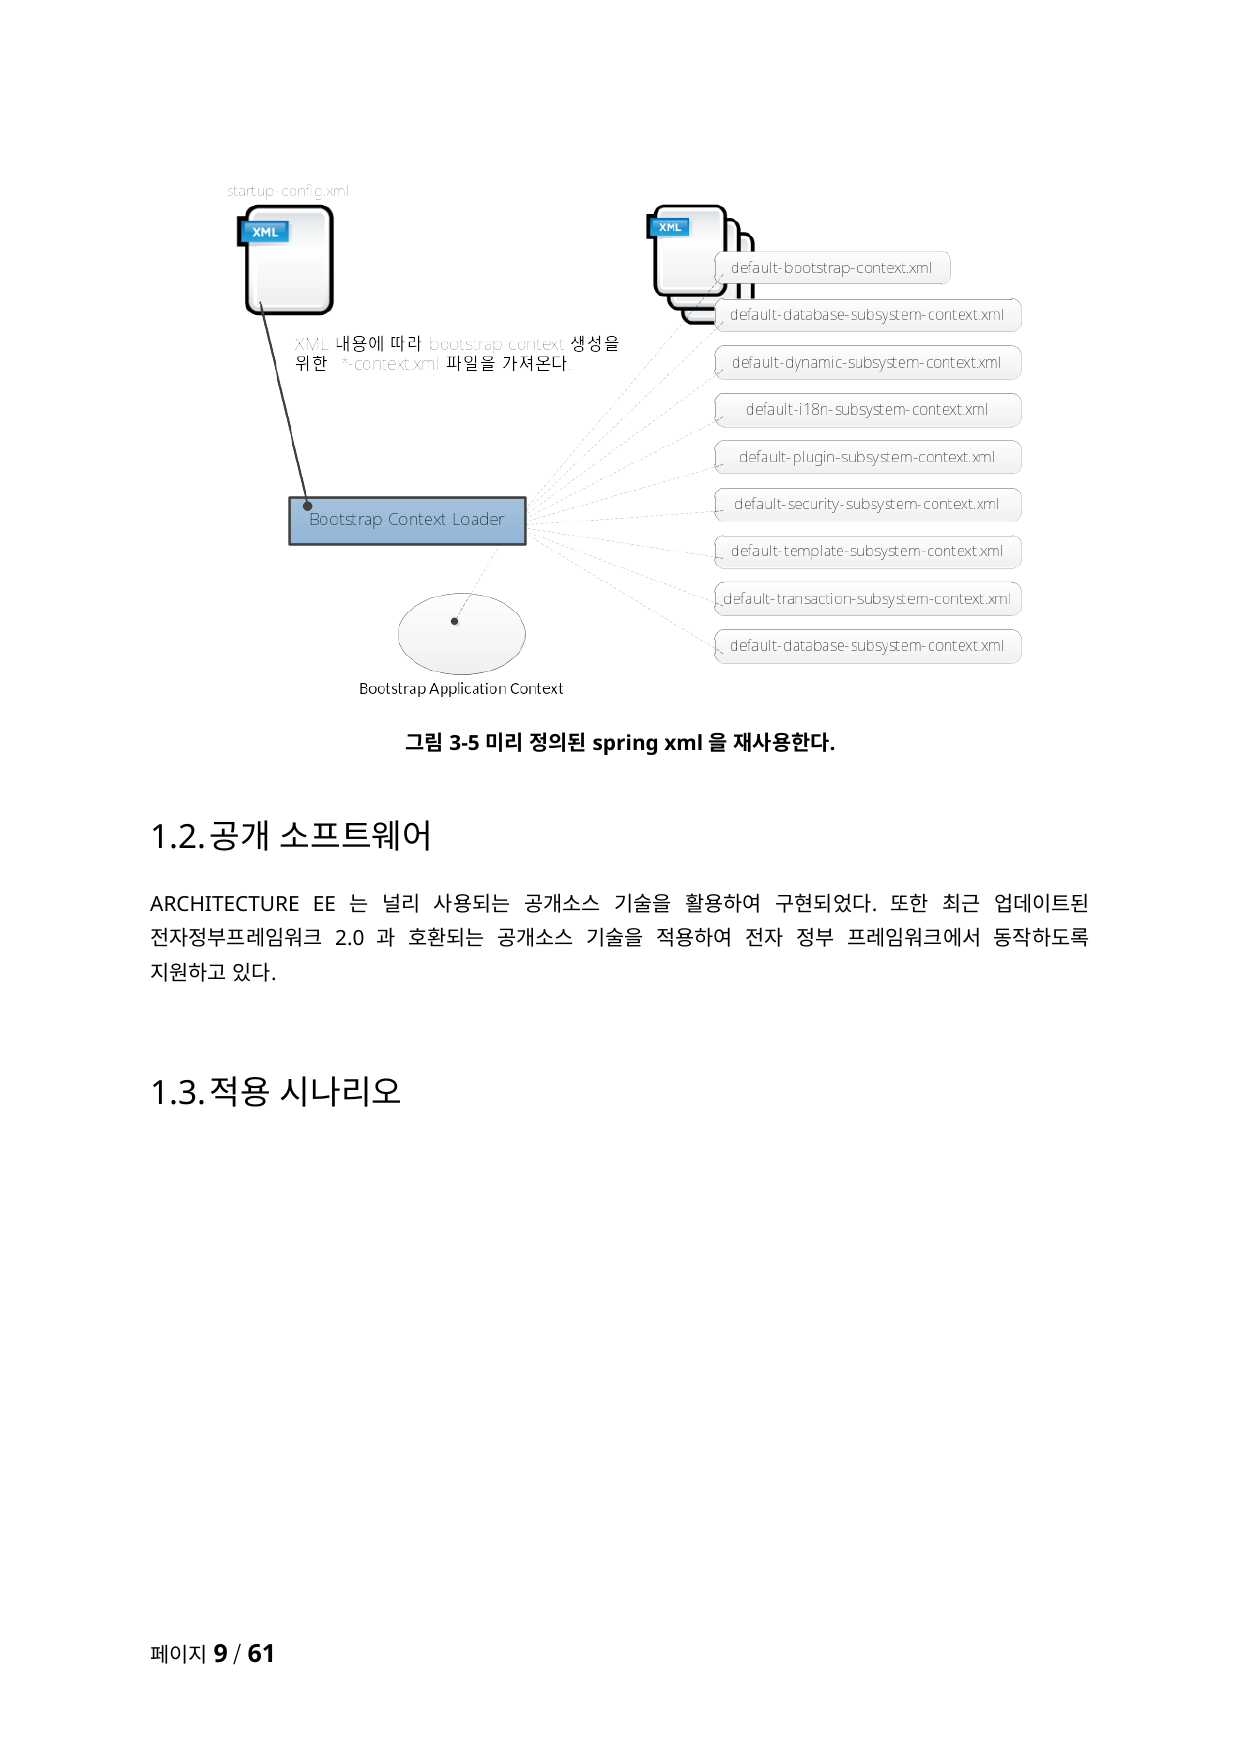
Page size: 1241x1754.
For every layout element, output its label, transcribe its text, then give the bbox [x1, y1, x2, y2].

subtitle 적용 시나리오 [150, 1065, 1090, 1114]
subtitle 공개 소프트웨어 [150, 810, 1090, 859]
text ARCHITECTURE EE 는 널리 사용되는 공개소스 기술을 활용하여 구현되었다. 또한 최근 업데이트된 전자정부프레임워크 2.0 과 호환되는 공개소스 기술을 적용하여 전자 정부 프레임워크에서 동작하도록 지원하고 있다. [150, 887, 1090, 987]
